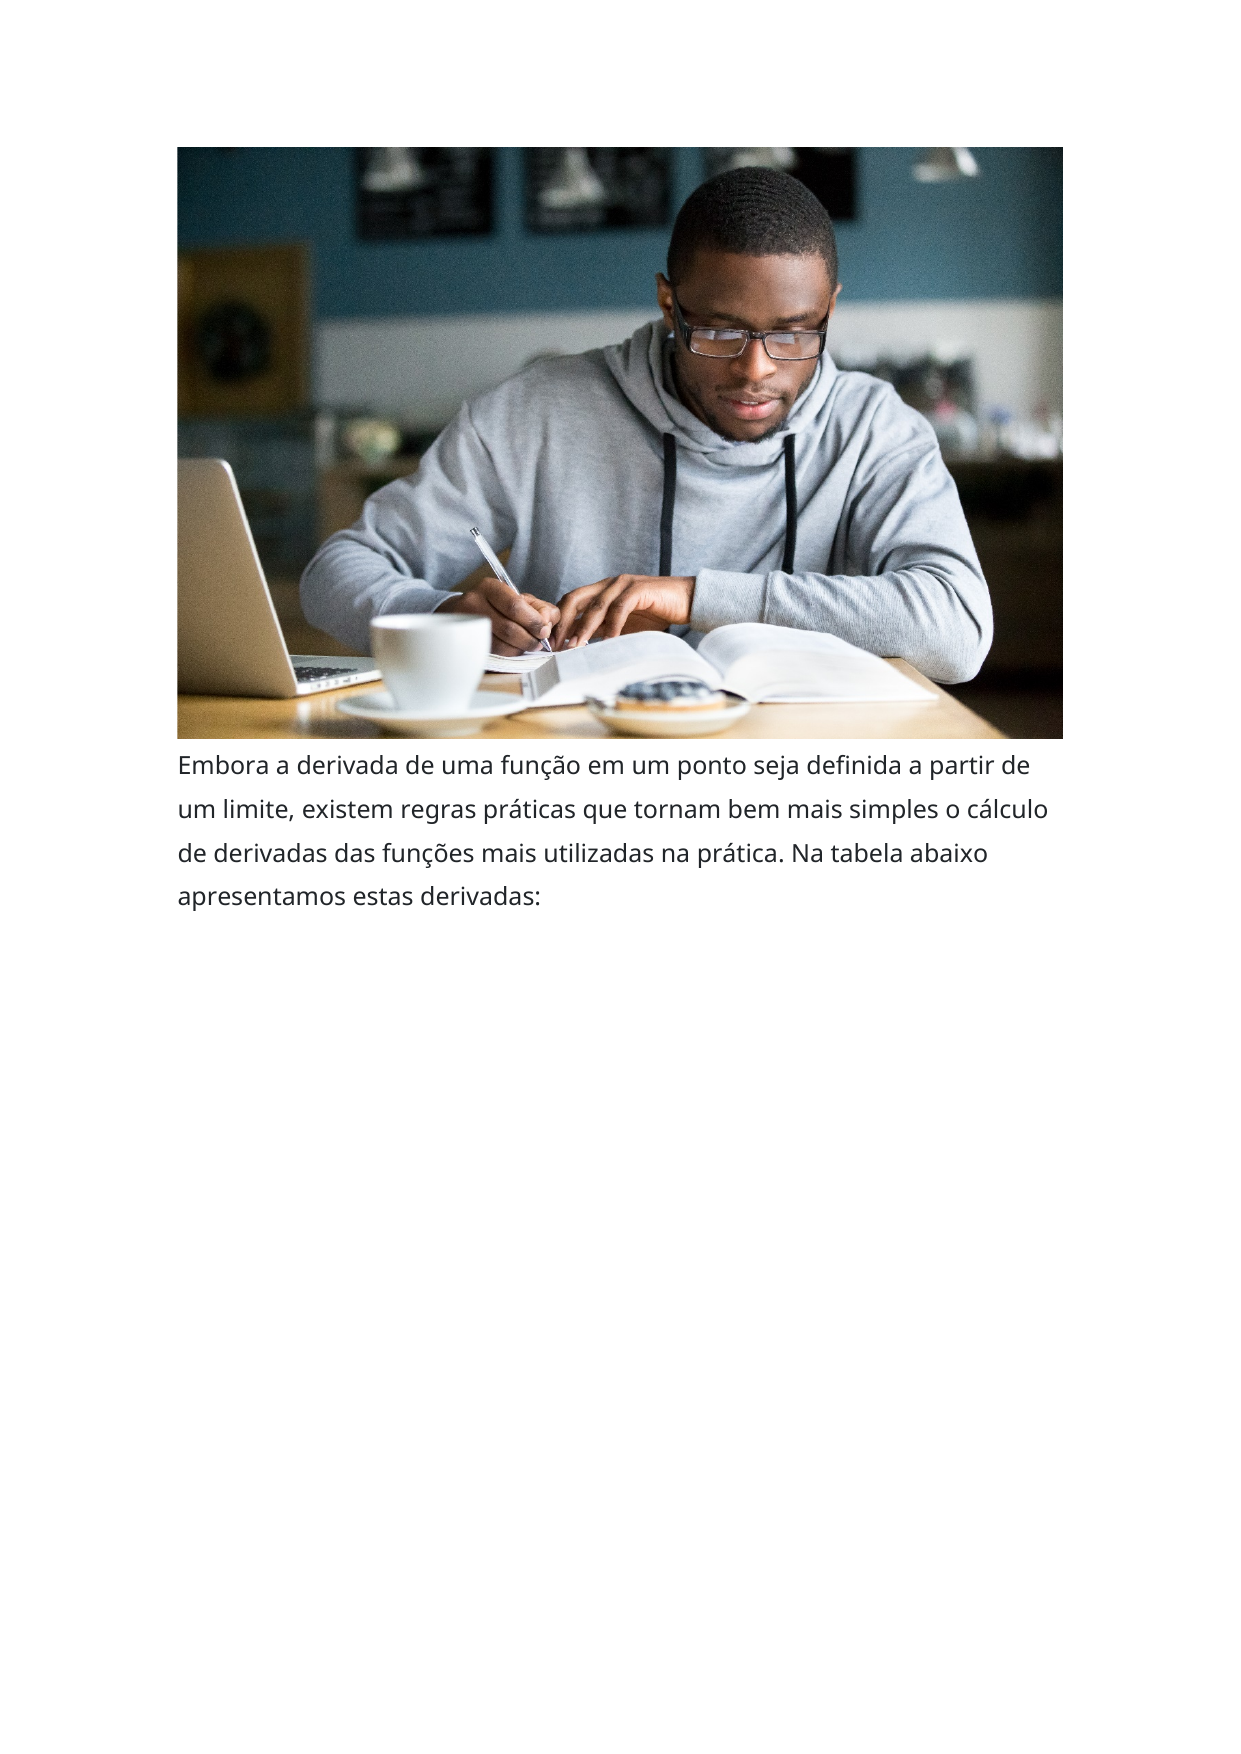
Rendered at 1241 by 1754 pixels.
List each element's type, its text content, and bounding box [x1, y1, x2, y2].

picture [177, 147, 1063, 739]
text Embora a derivada de uma função em um ponto seja definida a partir de um limite, existem regras práticas que tornam bem mais simples o cálculo de derivadas das funções mais utilizadas na prática. Na tabela abaixo apresentamos estas derivadas: [177, 739, 1063, 913]
